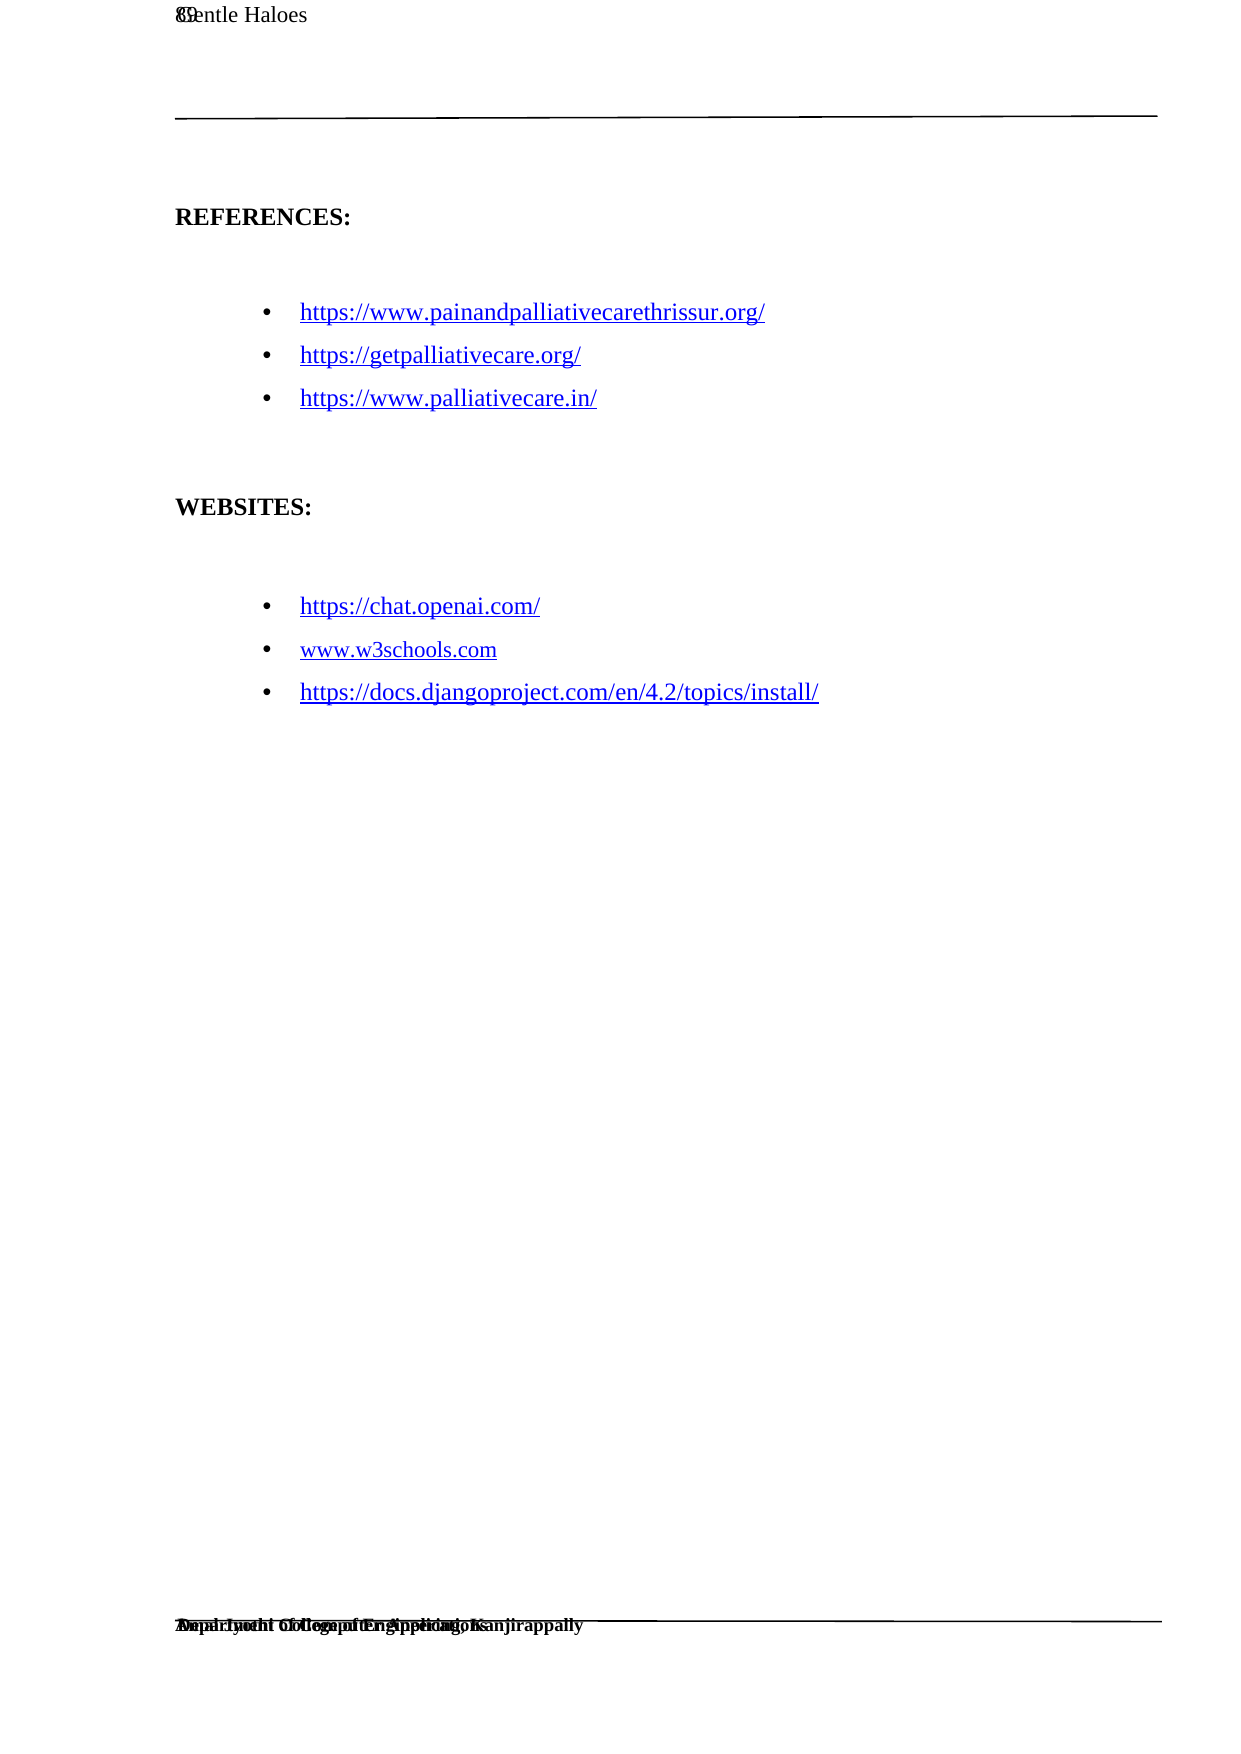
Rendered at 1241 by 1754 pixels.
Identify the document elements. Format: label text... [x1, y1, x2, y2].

list https://www.painandpalliativecarethrissur.org/ [262, 297, 1180, 325]
subtitle REFERENCES: [175, 202, 1044, 231]
list www.w3schools.com [262, 634, 1180, 663]
subtitle WEBSITES: [175, 492, 1044, 521]
list https://getpalliativecare.org/ [262, 340, 1180, 369]
list https://chat.openai.com/ [262, 591, 1180, 620]
list https://www.palliativecare.in/ [262, 383, 1180, 412]
list https://docs.djangoproject.com/en/4.2/topics/install/ [262, 677, 1180, 706]
